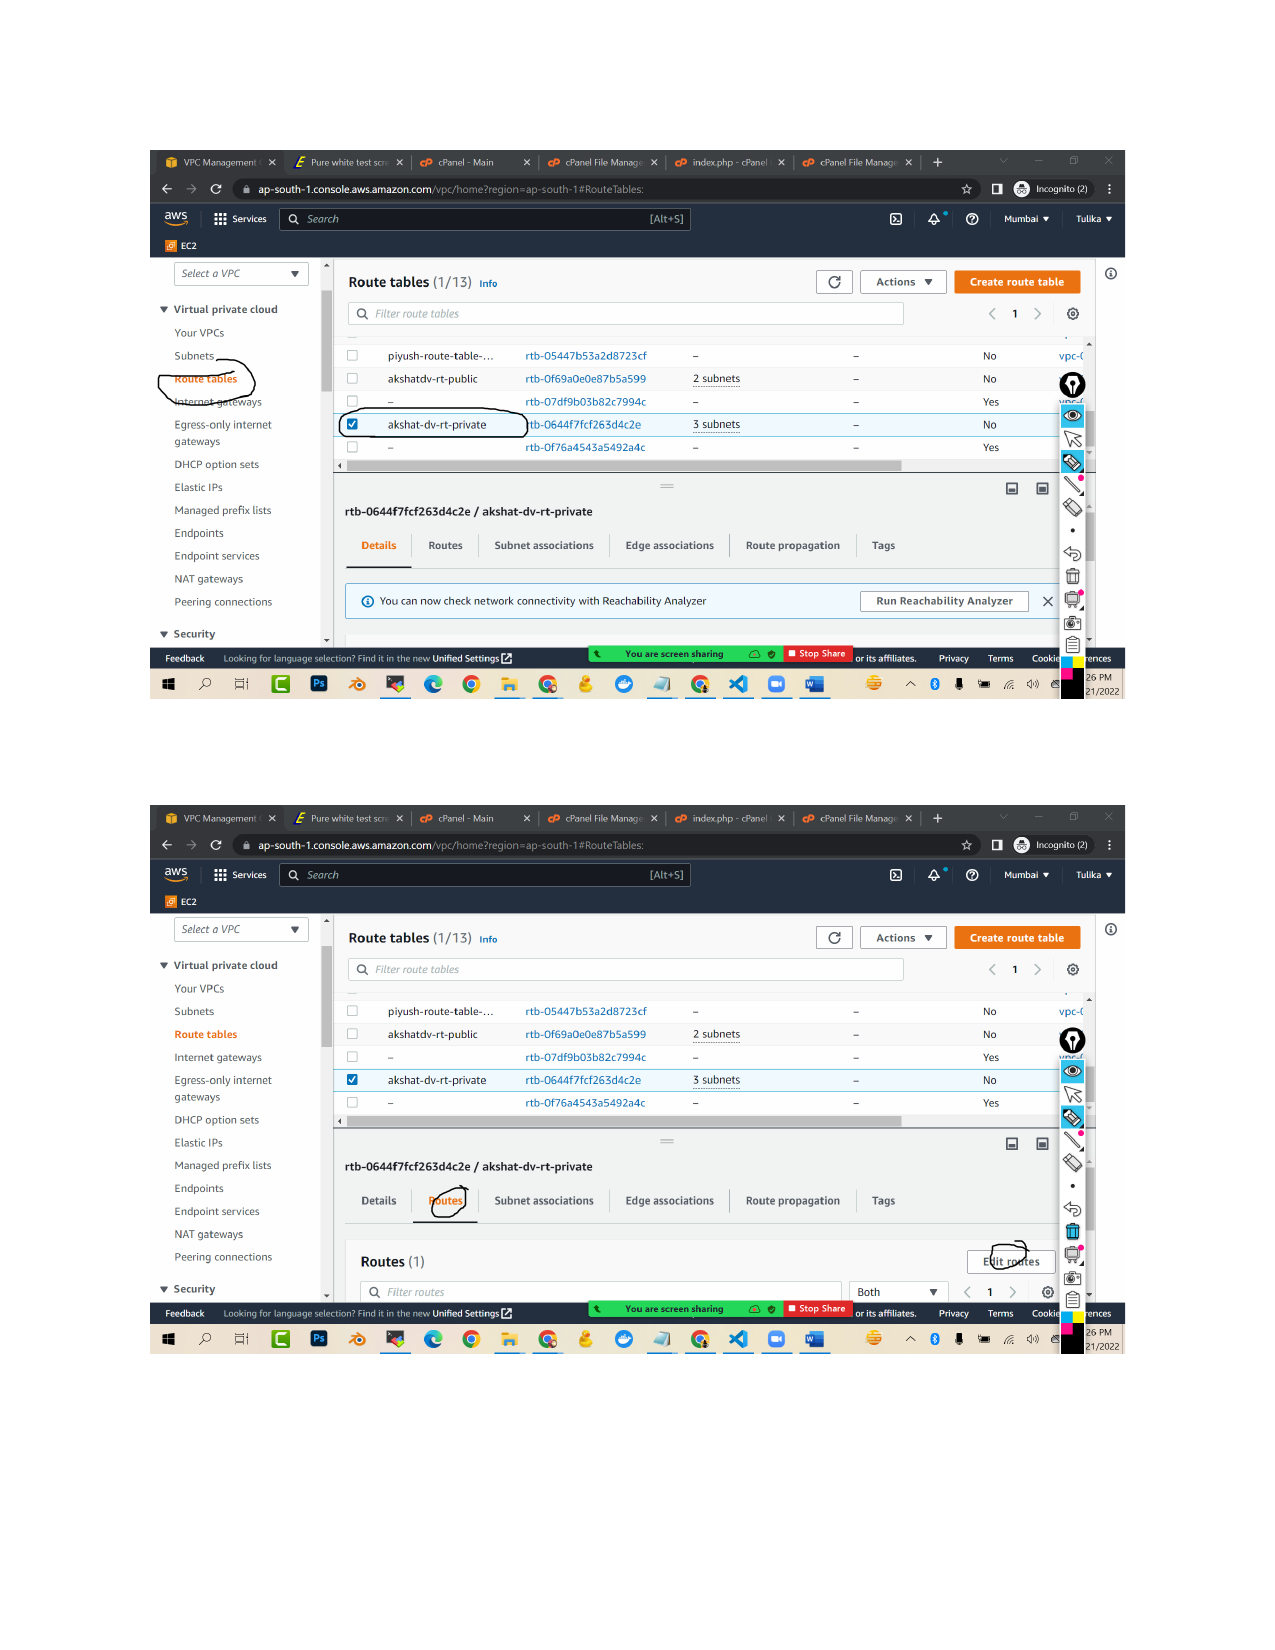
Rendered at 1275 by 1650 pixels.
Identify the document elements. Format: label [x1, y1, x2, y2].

picture [150, 150, 1125, 699]
picture [150, 805, 1125, 1354]
